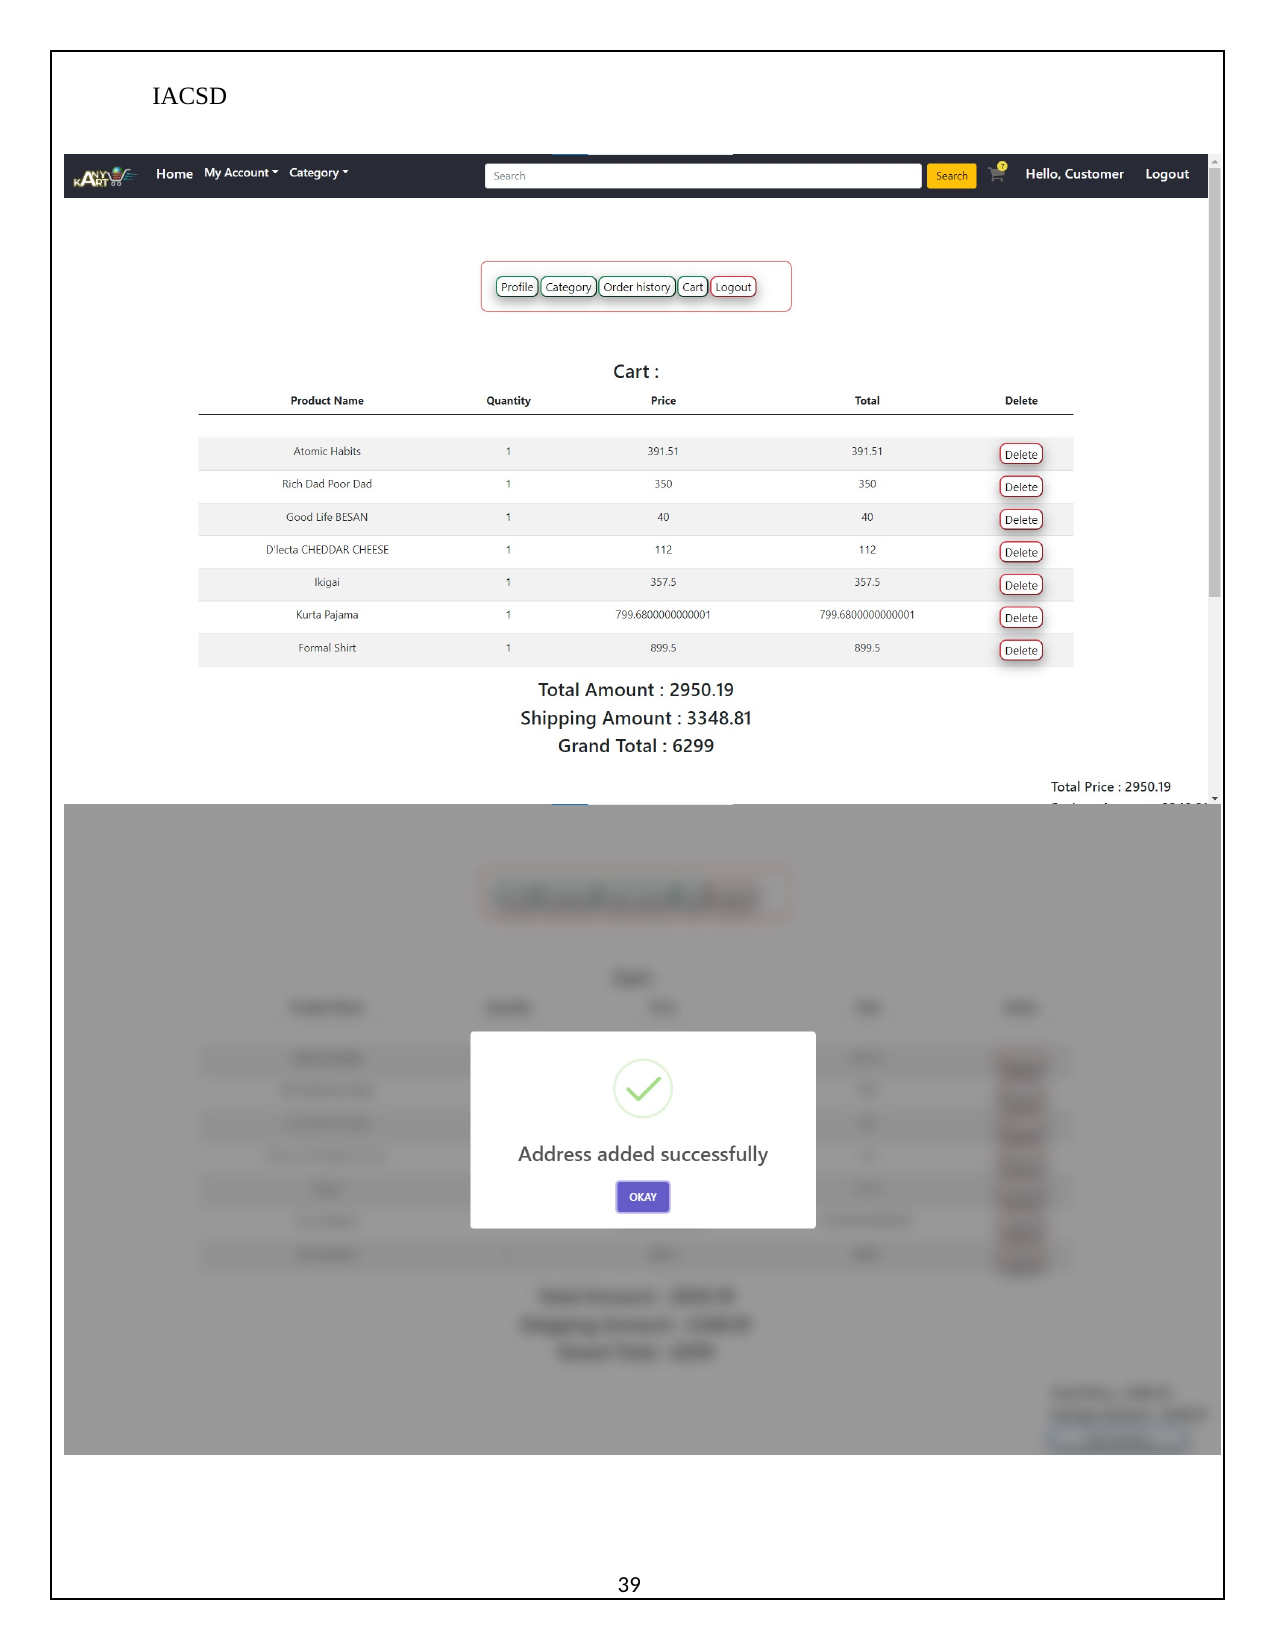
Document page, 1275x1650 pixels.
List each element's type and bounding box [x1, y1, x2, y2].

picture [64, 154, 1221, 1455]
